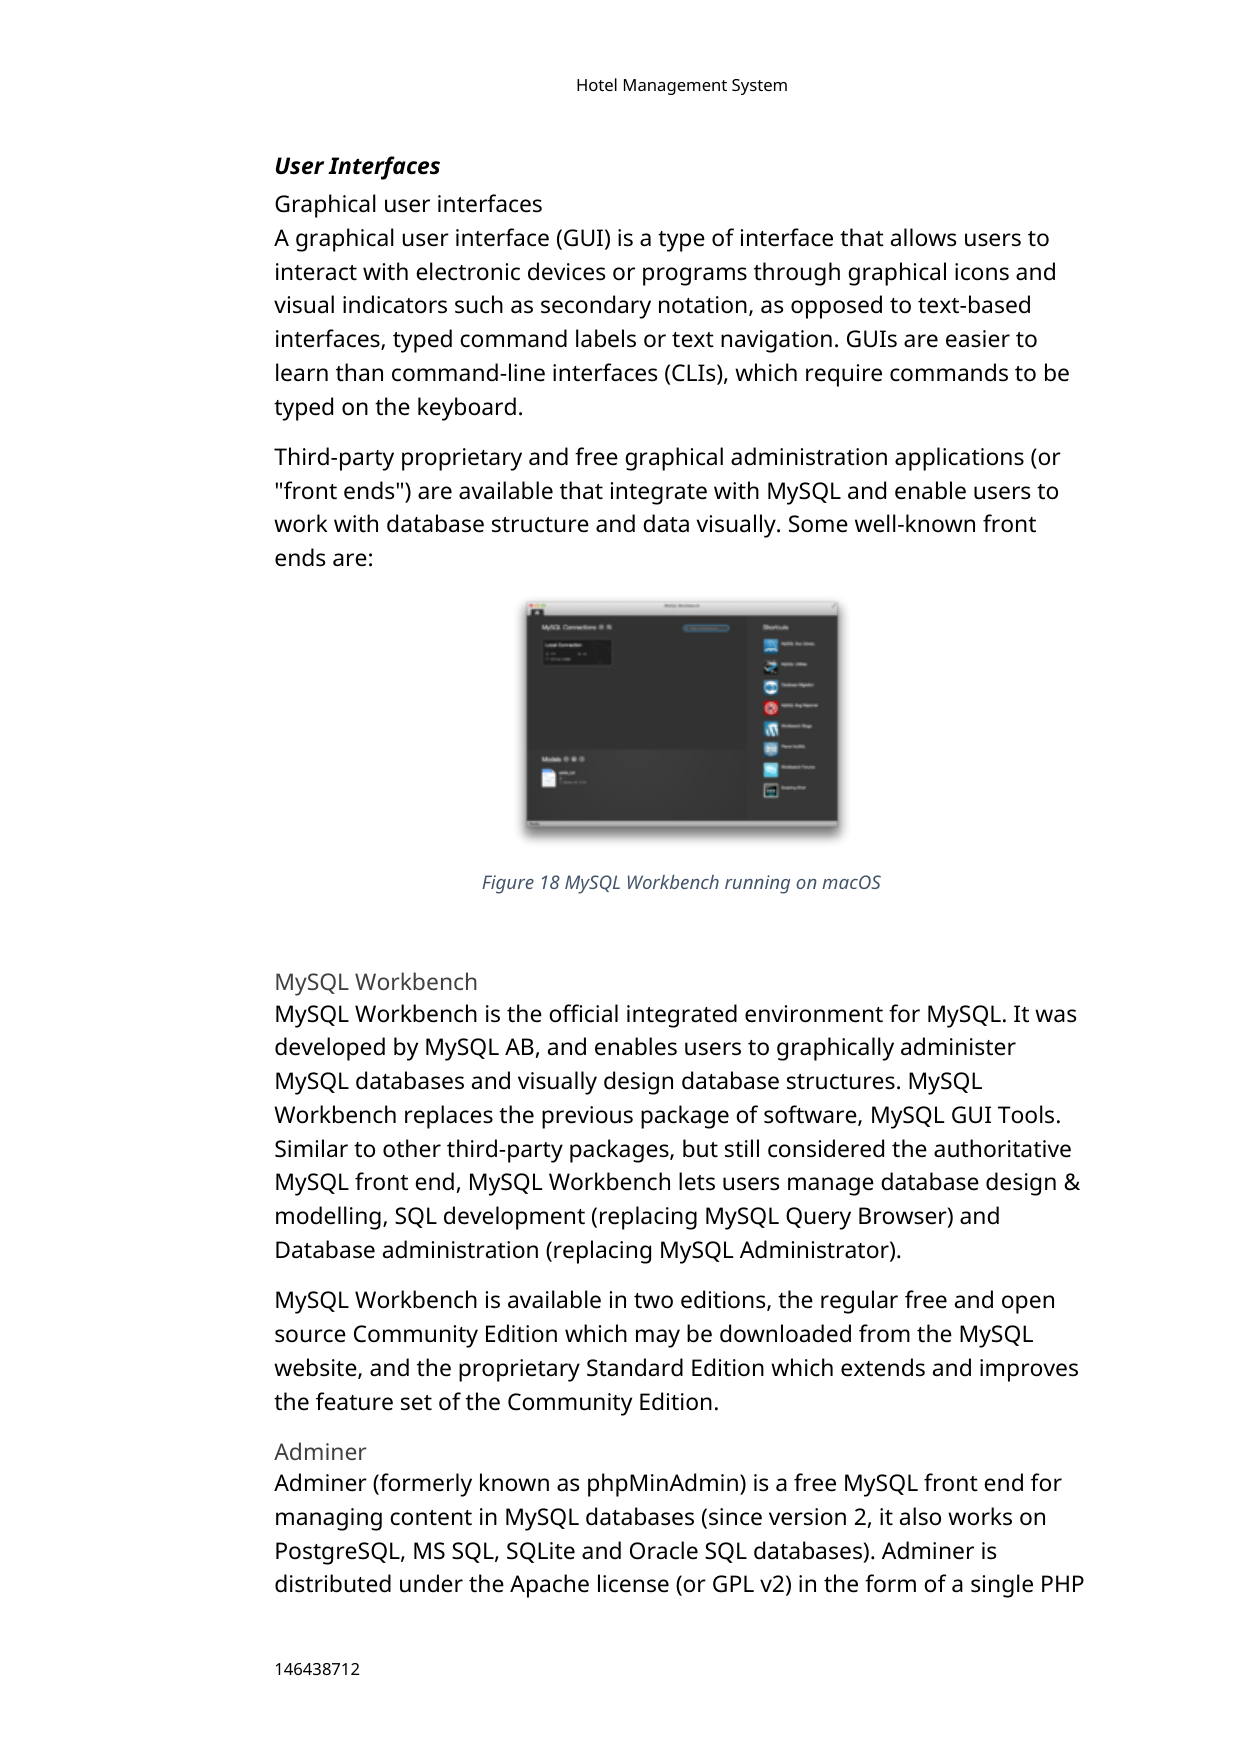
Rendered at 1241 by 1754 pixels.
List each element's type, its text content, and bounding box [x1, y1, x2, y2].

text MySQL Workbench is available in two editions, the regular free and open source Community Edition which may be downloaded from the MySQL website, and the proprietary Standard Edition which extends and improves the feature set of the Community Edition. [274, 1284, 1090, 1417]
picture [510, 592, 854, 851]
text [274, 1467, 1090, 1599]
text Third-party proprietary and free graphical administration applications (or "front ends") are available that integrate with MySQL and enable users to work with database structure and data visually. Some well-known front ends are: [274, 441, 1090, 573]
text A graphical user interface (GUI) is a type of interface that allows users to interact with electronic devices or programs through graphical icons and visual indicators such as secondary notation, as opposed to text-based interfaces, typed command labels or text navigation. GUIs are easier to learn than command-line interfaces (CLIs), which require commands to be typed on the keyboard. [274, 222, 1090, 422]
subtitle User Interfaces [274, 150, 1090, 181]
text MySQL Workbench is the official integrated environment for MySQL. It was developed by MySQL AB, and enables users to graphically administer MySQL databases and visually design database structures. MySQL Workbench replaces the previous package of software, MySQL GUI Tools. Similar to other third-party packages, but still considered the authoritative MySQL front end, MySQL Workbench lets users manage database design & modelling, SQL development (replacing MySQL Query Browser) and Database administration (replacing MySQL Administrator). [274, 997, 1090, 1265]
subtitle Graphical user interfaces [274, 188, 1090, 219]
subtitle MySQL Workbench [274, 966, 1090, 997]
subtitle Adminer [274, 1436, 1090, 1467]
